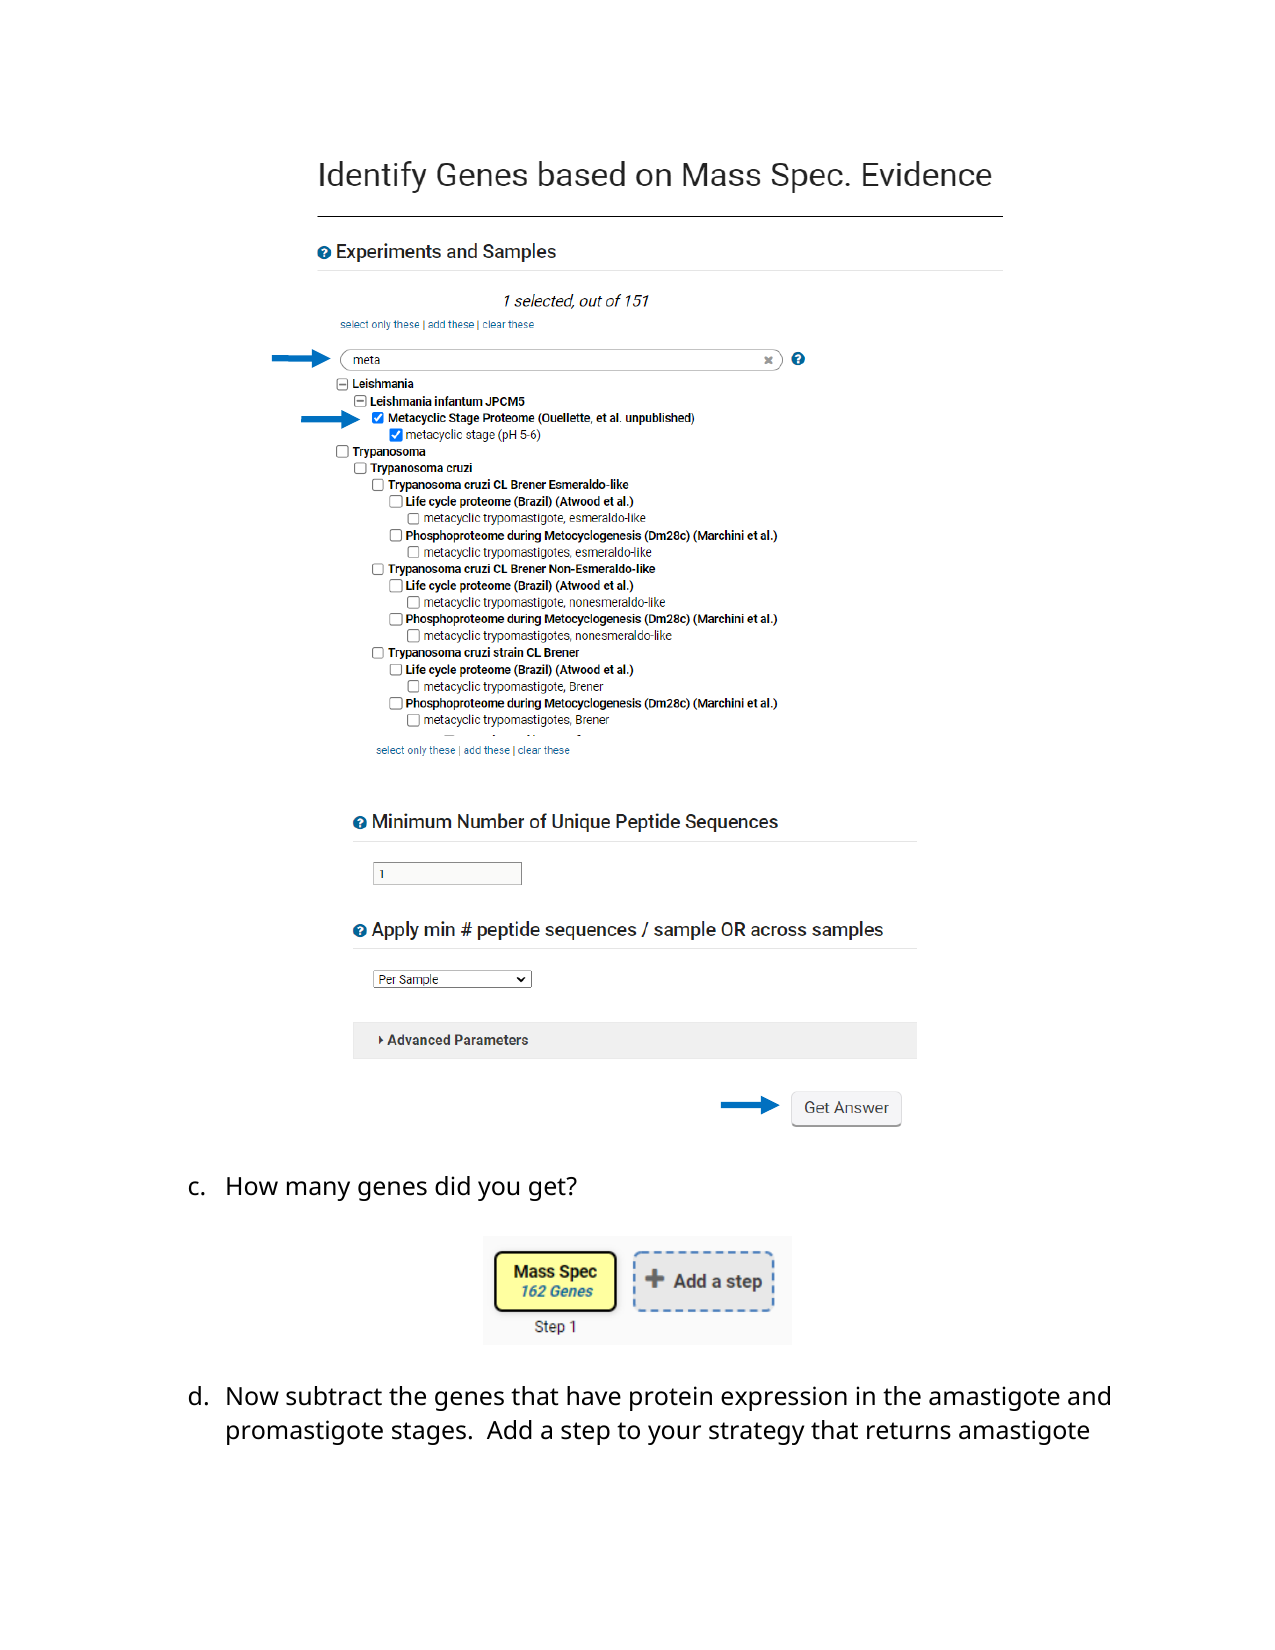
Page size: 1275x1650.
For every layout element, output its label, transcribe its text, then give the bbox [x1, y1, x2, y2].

list How many genes did you get? [187, 1168, 1125, 1203]
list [187, 1378, 1125, 1446]
